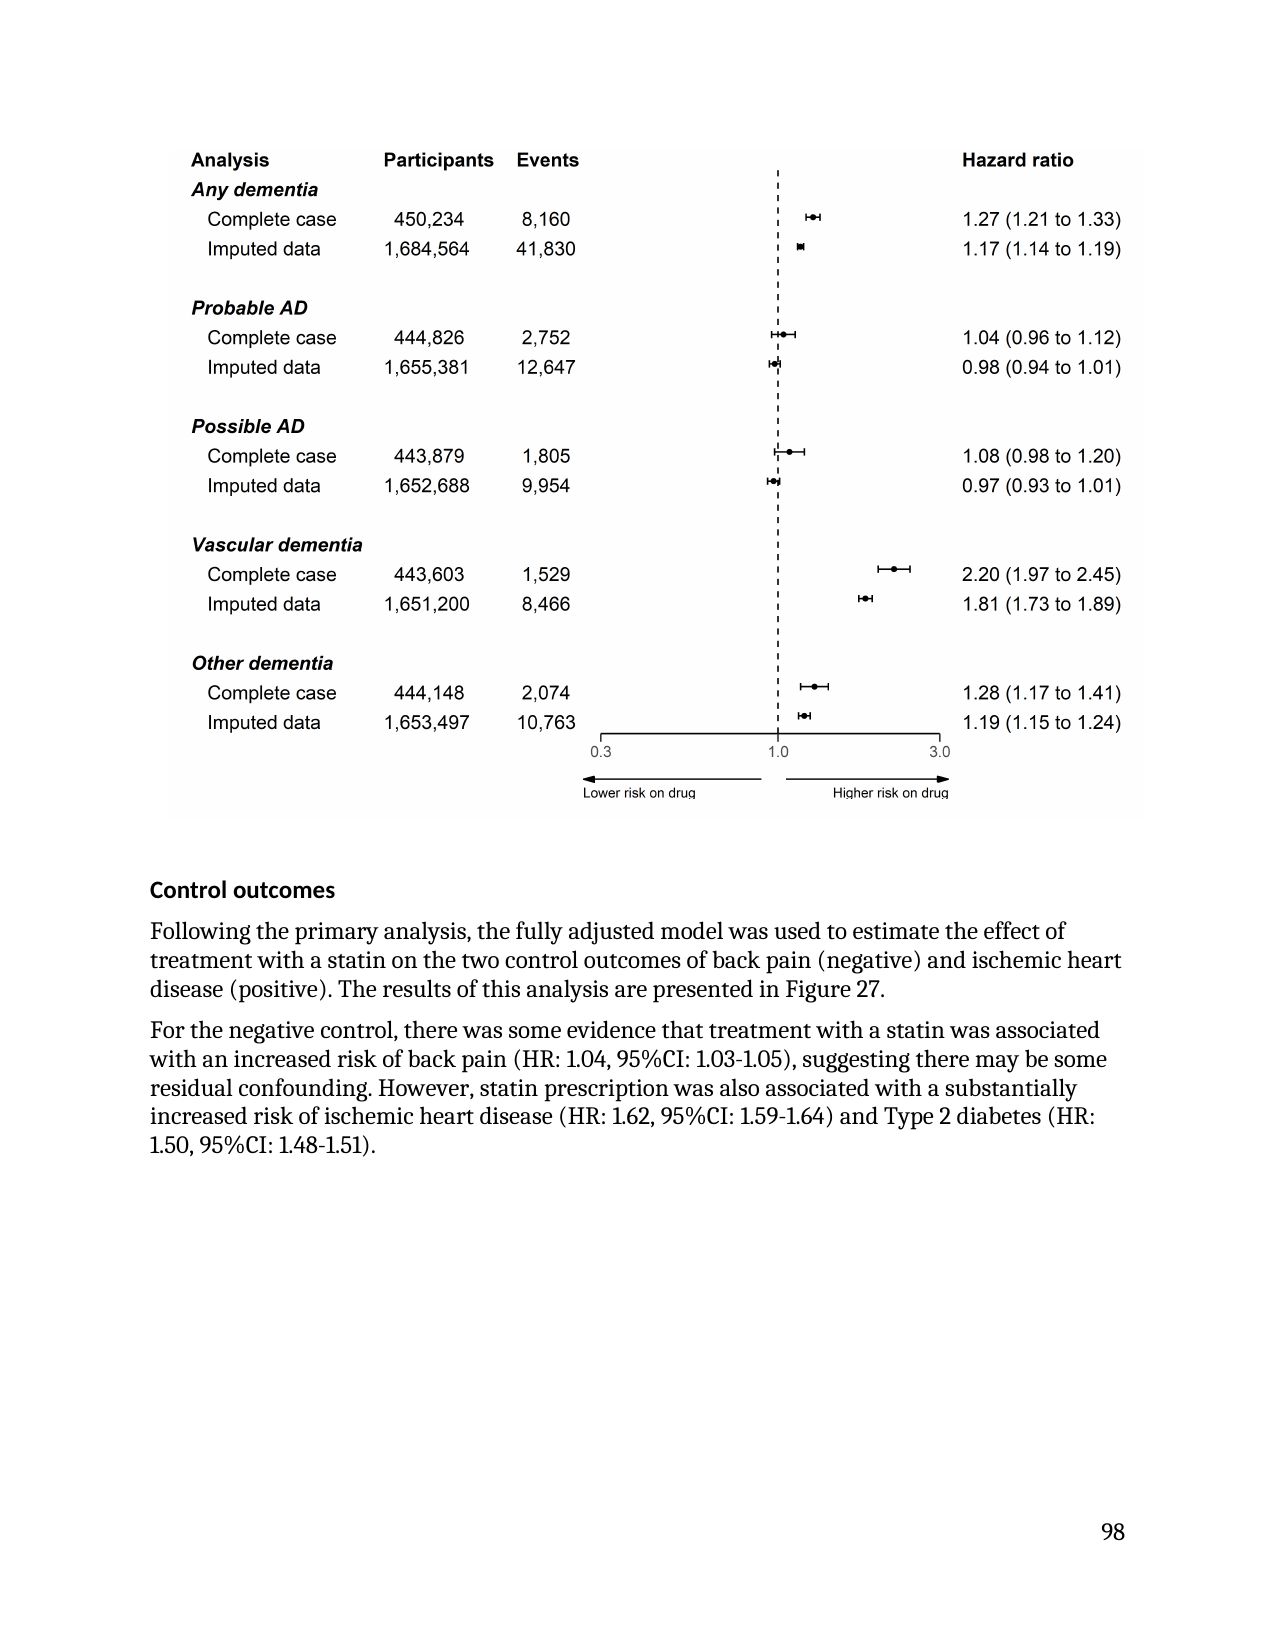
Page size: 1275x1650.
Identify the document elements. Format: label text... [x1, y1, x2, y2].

picture [168, 150, 1144, 821]
text For the negative control, there was some evidence that treatment with a statin was associated with an increased risk of back pain (HR: 1.04, 95%CI: 1.03-1.05), suggesting there may be some residual confounding. However, statin prescription was also associated with a substantially increased risk of ischemic heart disease (HR: 1.62, 95%CI: 1.59-1.64) and Type 2 diabetes (HR: 1.50, 95%CI: 1.48-1.51). [150, 1016, 1125, 1160]
subtitle Control outcomes [150, 874, 1125, 905]
text Following the primary analysis, the fully adjusted model was used to estimate the effect of treatment with a statin on the two control outcomes of back pain (negative) and ischemic heart disease (positive). The results of this analysis are presented in Figure 27. [150, 917, 1125, 1003]
